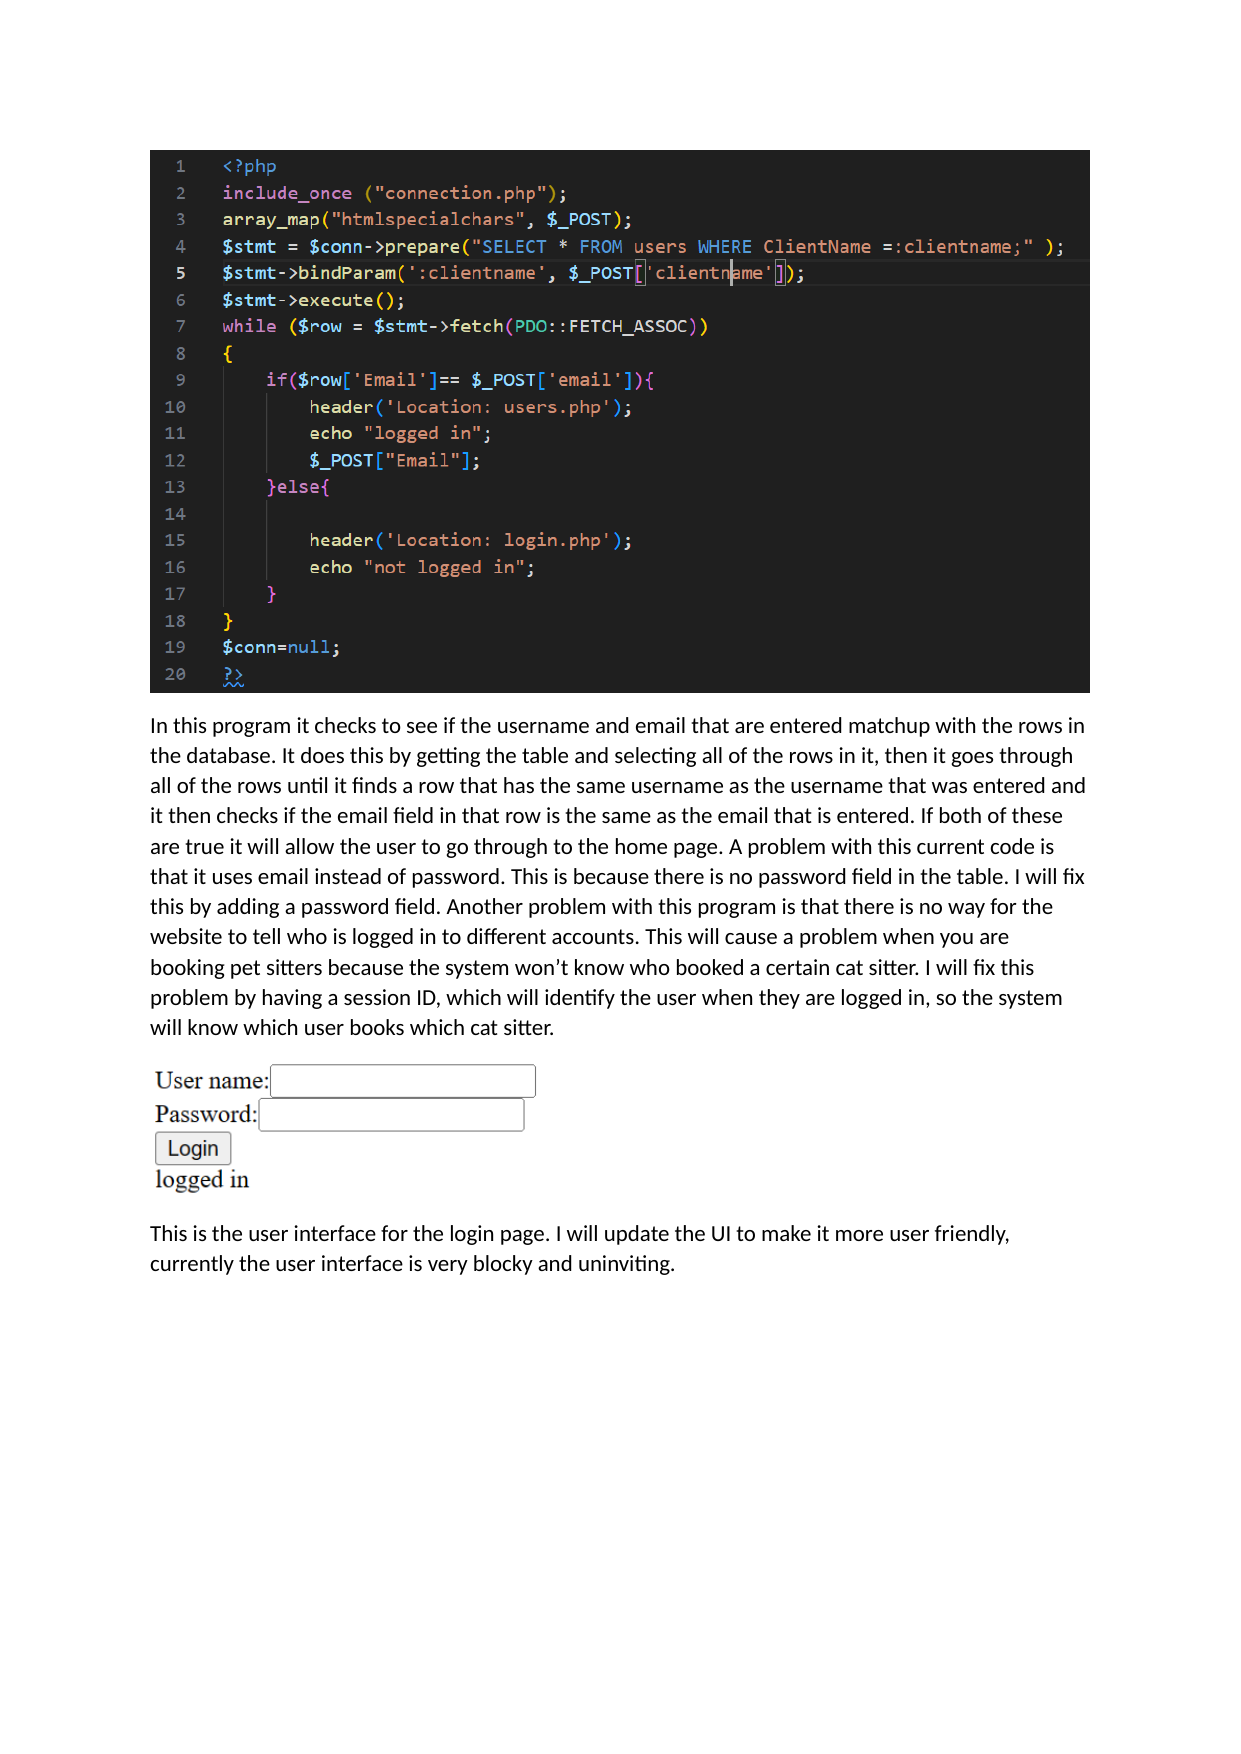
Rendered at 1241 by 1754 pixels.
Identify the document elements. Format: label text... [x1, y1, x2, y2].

text In this program it checks to see if the username and email that are entered matchup with the rows in the database. It does this by getting the table and selecting all of the rows in it, then it goes through all of the rows until it finds a row that has the same username as the username that was entered and it then checks if the email field in that row is the same as the email that is entered. If both of these are true it will allow the user to go through to the home page. A problem with this current code is that it uses email instead of password. This is because there is no password field in the table. I will fix this by adding a password field. Another problem with this program is that there is no way for the website to tell who is logged in to different accounts. This will cause a problem when you are booking pet sitters because the system won’t know who booked a certain cat sitter. I will fix this problem by having a session ID, which will identify the user when they are logged in, so the system will know which user books which cat sitter. [150, 711, 1090, 1041]
picture [150, 1060, 559, 1200]
picture [150, 150, 1090, 693]
text This is the user interface for the login page. I will update the UI to make it more user friendly, currently the user interface is very blocky and uninviting. [150, 1219, 1090, 1277]
